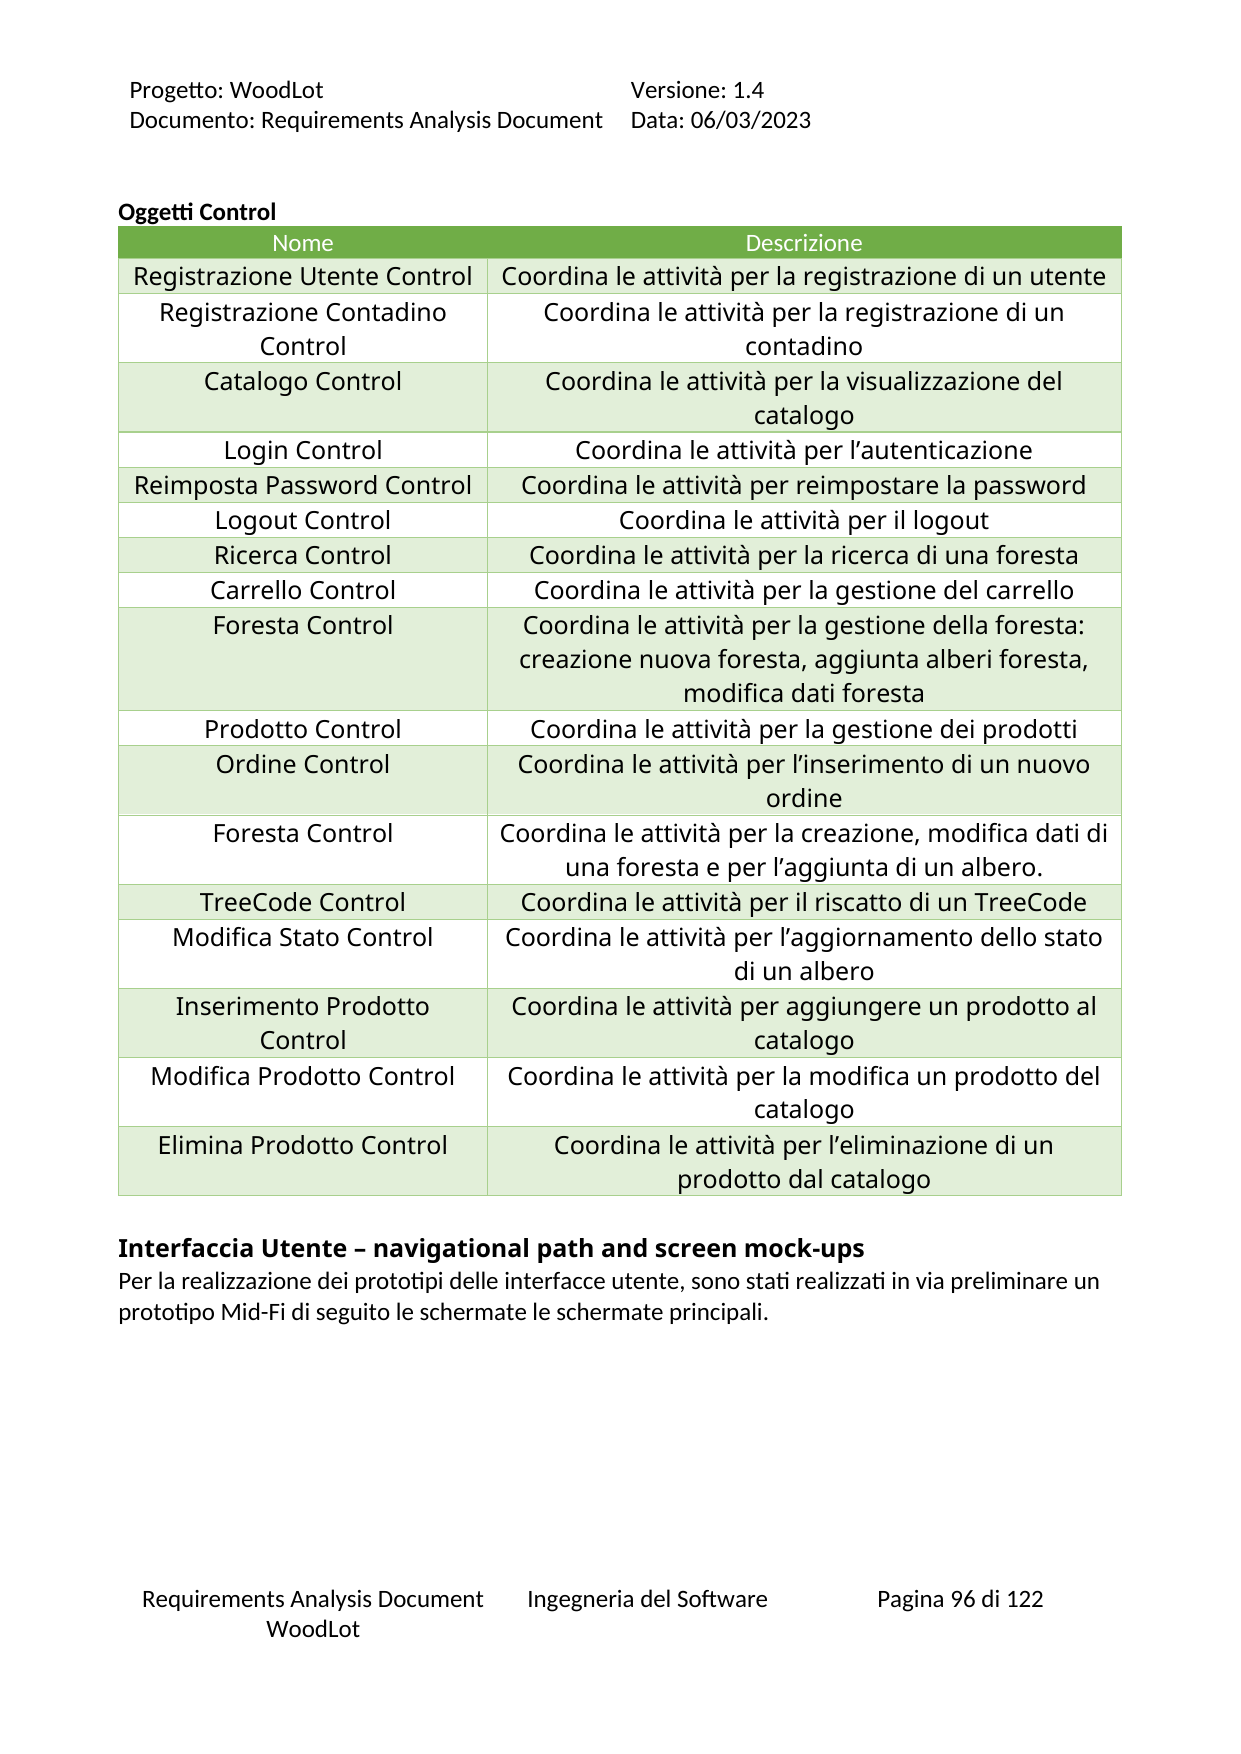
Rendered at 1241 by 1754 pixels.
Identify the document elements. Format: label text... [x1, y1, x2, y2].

table_cell Coordina le attività per aggiungere un prodotto al catalogo [488, 989, 1121, 1057]
table_cell Carrello Control [119, 573, 487, 607]
table_cell Coordina le attività per la creazione, modifica dati di una foresta e per l’aggiunta di un albero. [488, 816, 1121, 884]
table_cell Reimposta Password Control [119, 468, 487, 502]
text Oggetti Control [118, 196, 1122, 226]
table_cell Coordina le attività per la visualizzazione del catalogo [488, 363, 1121, 431]
table_cell Coordina le attività per la gestione dei prodotti [488, 711, 1121, 745]
table_cell Coordina le attività per il riscatto di un TreeCode [488, 885, 1121, 919]
table_cell Modifica Prodotto Control [119, 1058, 487, 1126]
table_cell Coordina le attività per l’autenticazione [488, 433, 1121, 467]
table_cell Coordina le attività per l’aggiornamento dello stato di un albero [488, 920, 1121, 988]
table_cell Elimina Prodotto Control [119, 1127, 487, 1195]
table_cell TreeCode Control [119, 885, 487, 919]
table_cell Registrazione Utente Control [119, 259, 487, 293]
table_cell Foresta Control [119, 608, 487, 710]
table_cell Coordina le attività per l’eliminazione di un prodotto dal catalogo [488, 1127, 1121, 1195]
table_cell Ordine Control [119, 746, 487, 814]
table_cell Coordina le attività per la registrazione di un contadino [488, 294, 1121, 362]
text Per la realizzazione dei prototipi delle interfacce utente, sono stati realizzati in via preliminare un prototipo Mid-Fi di seguito le schermate le schermate principali. [118, 1265, 1122, 1326]
table_cell Login Control [119, 433, 487, 467]
subtitle Interfaccia Utente – navigational path and screen mock-ups [118, 1231, 1122, 1265]
table_cell Prodotto Control [119, 711, 487, 745]
table_cell Logout Control [119, 503, 487, 537]
table_cell Registrazione Contadino Control [119, 294, 487, 362]
table_header Nome [119, 228, 487, 258]
table_cell Coordina le attività per reimpostare la password [488, 468, 1121, 502]
table_cell Coordina le attività per la ricerca di una foresta [488, 538, 1121, 572]
table_cell Coordina le attività per la gestione della foresta: creazione nuova foresta, aggiunta alberi foresta, modifica dati foresta [488, 608, 1121, 710]
table_header Descrizione [488, 228, 1121, 258]
table_cell Modifica Stato Control [119, 920, 487, 988]
table_cell Coordina le attività per l’inserimento di un nuovo ordine [488, 746, 1121, 814]
table_cell Ricerca Control [119, 538, 487, 572]
table_cell Catalogo Control [119, 363, 487, 431]
table_cell Foresta Control [119, 816, 487, 884]
table_cell Coordina le attività per la gestione del carrello [488, 573, 1121, 607]
table_cell Coordina le attività per la modifica un prodotto del catalogo [488, 1058, 1121, 1126]
table_cell Inserimento Prodotto Control [119, 989, 487, 1057]
table_cell Coordina le attività per il logout [488, 503, 1121, 537]
table_cell Coordina le attività per la registrazione di un utente [488, 259, 1121, 293]
